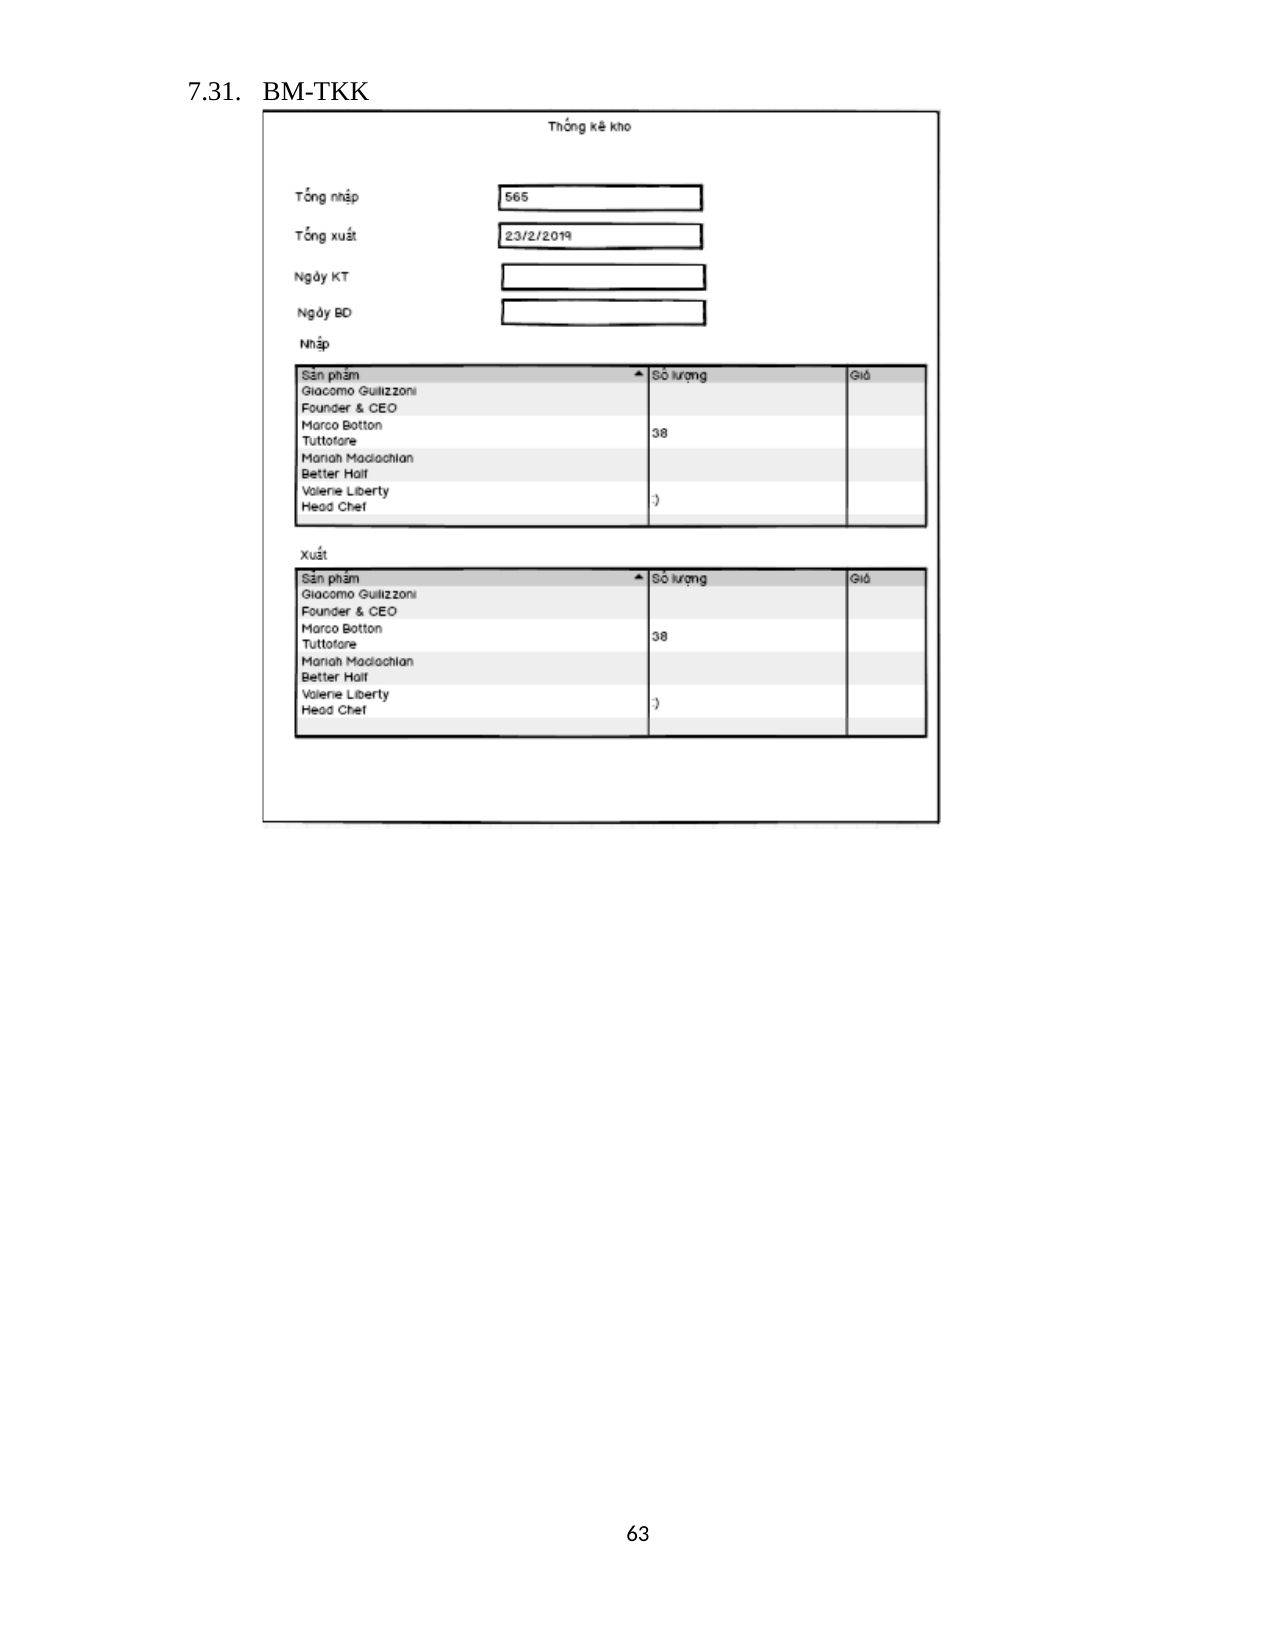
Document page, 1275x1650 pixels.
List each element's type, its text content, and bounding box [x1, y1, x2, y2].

picture [262, 108, 941, 829]
list BM-TKK [187, 75, 1200, 106]
